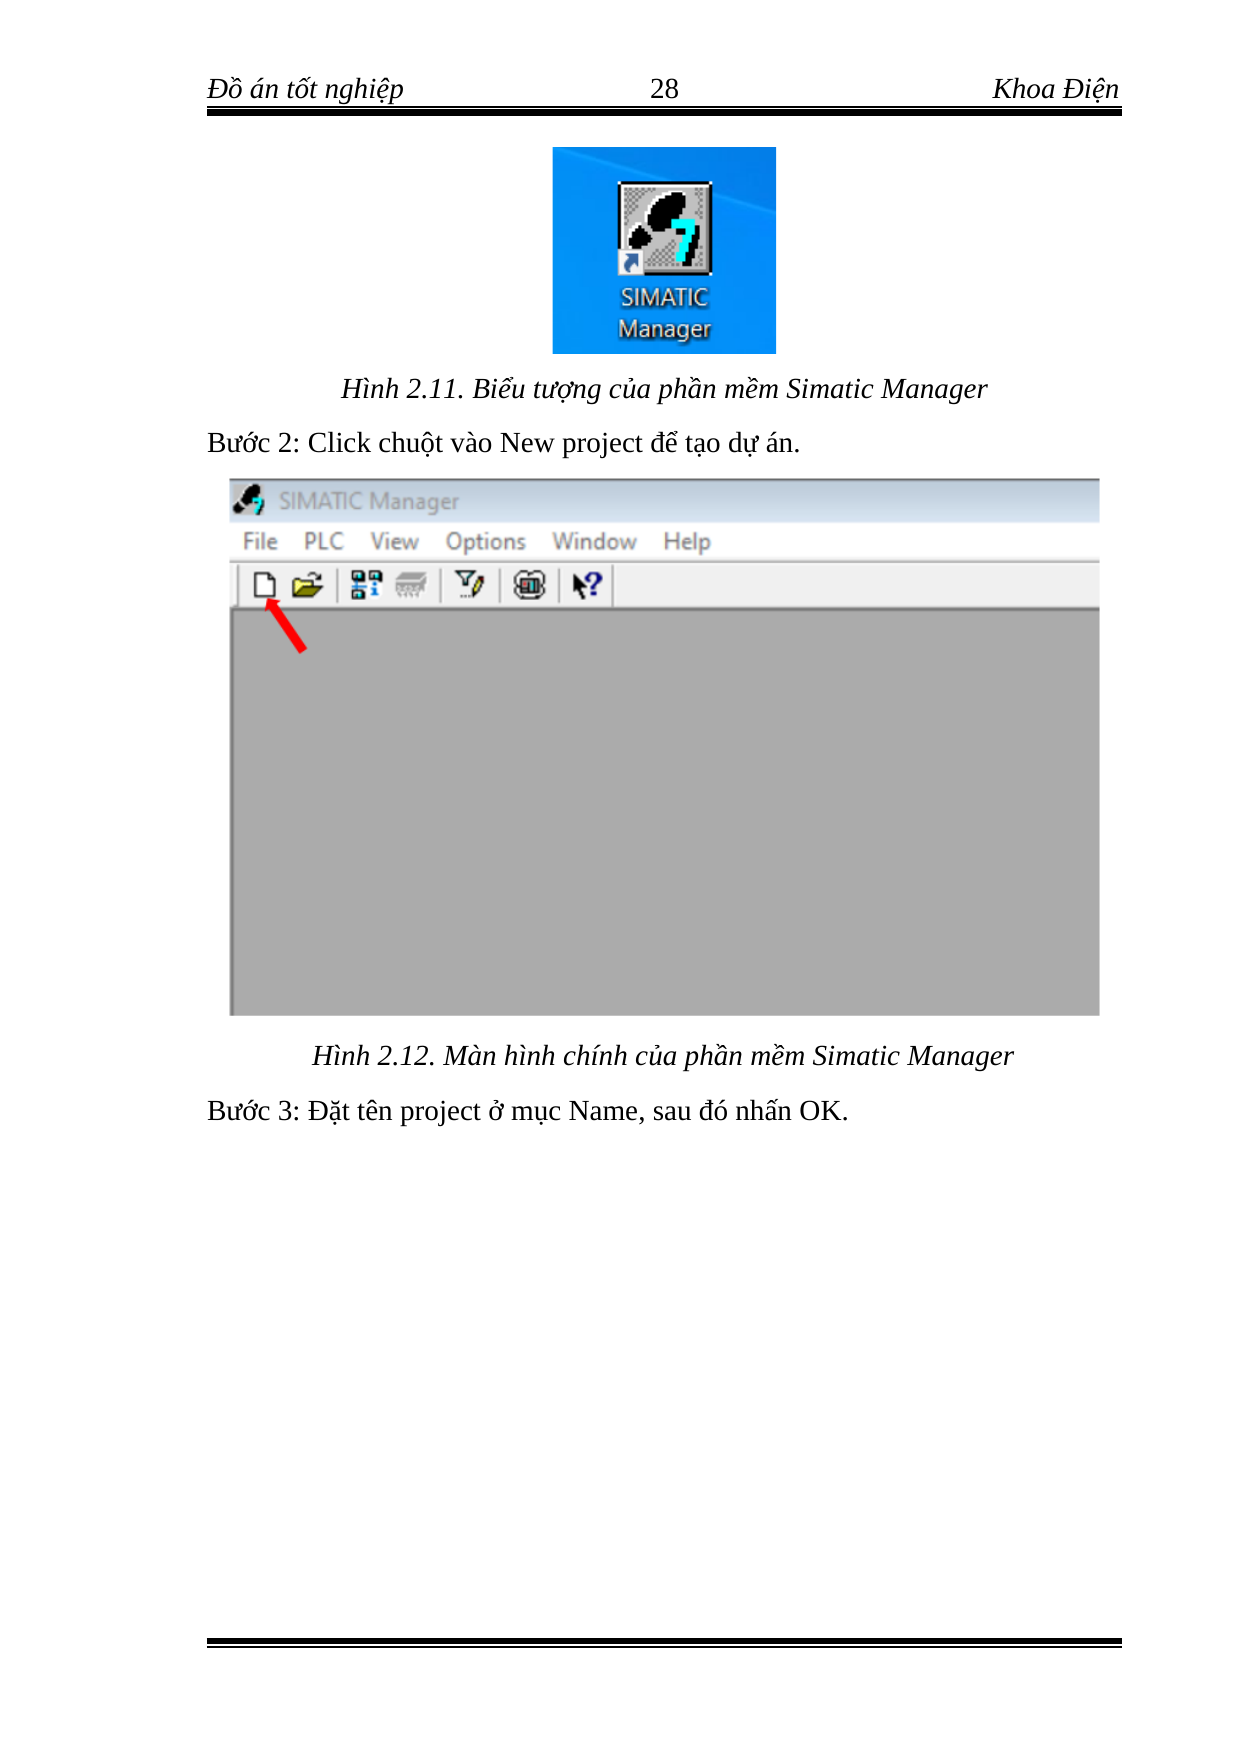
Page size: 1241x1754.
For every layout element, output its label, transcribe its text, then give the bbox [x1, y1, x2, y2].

picture [552, 147, 777, 354]
picture [222, 475, 1107, 1022]
text Bước 2: Click chuột vào New project để tạo dự án. [207, 425, 1122, 459]
text Bước 3: Đặt tên project ở mục Name, sau đó nhấn OK. [207, 1093, 1122, 1126]
